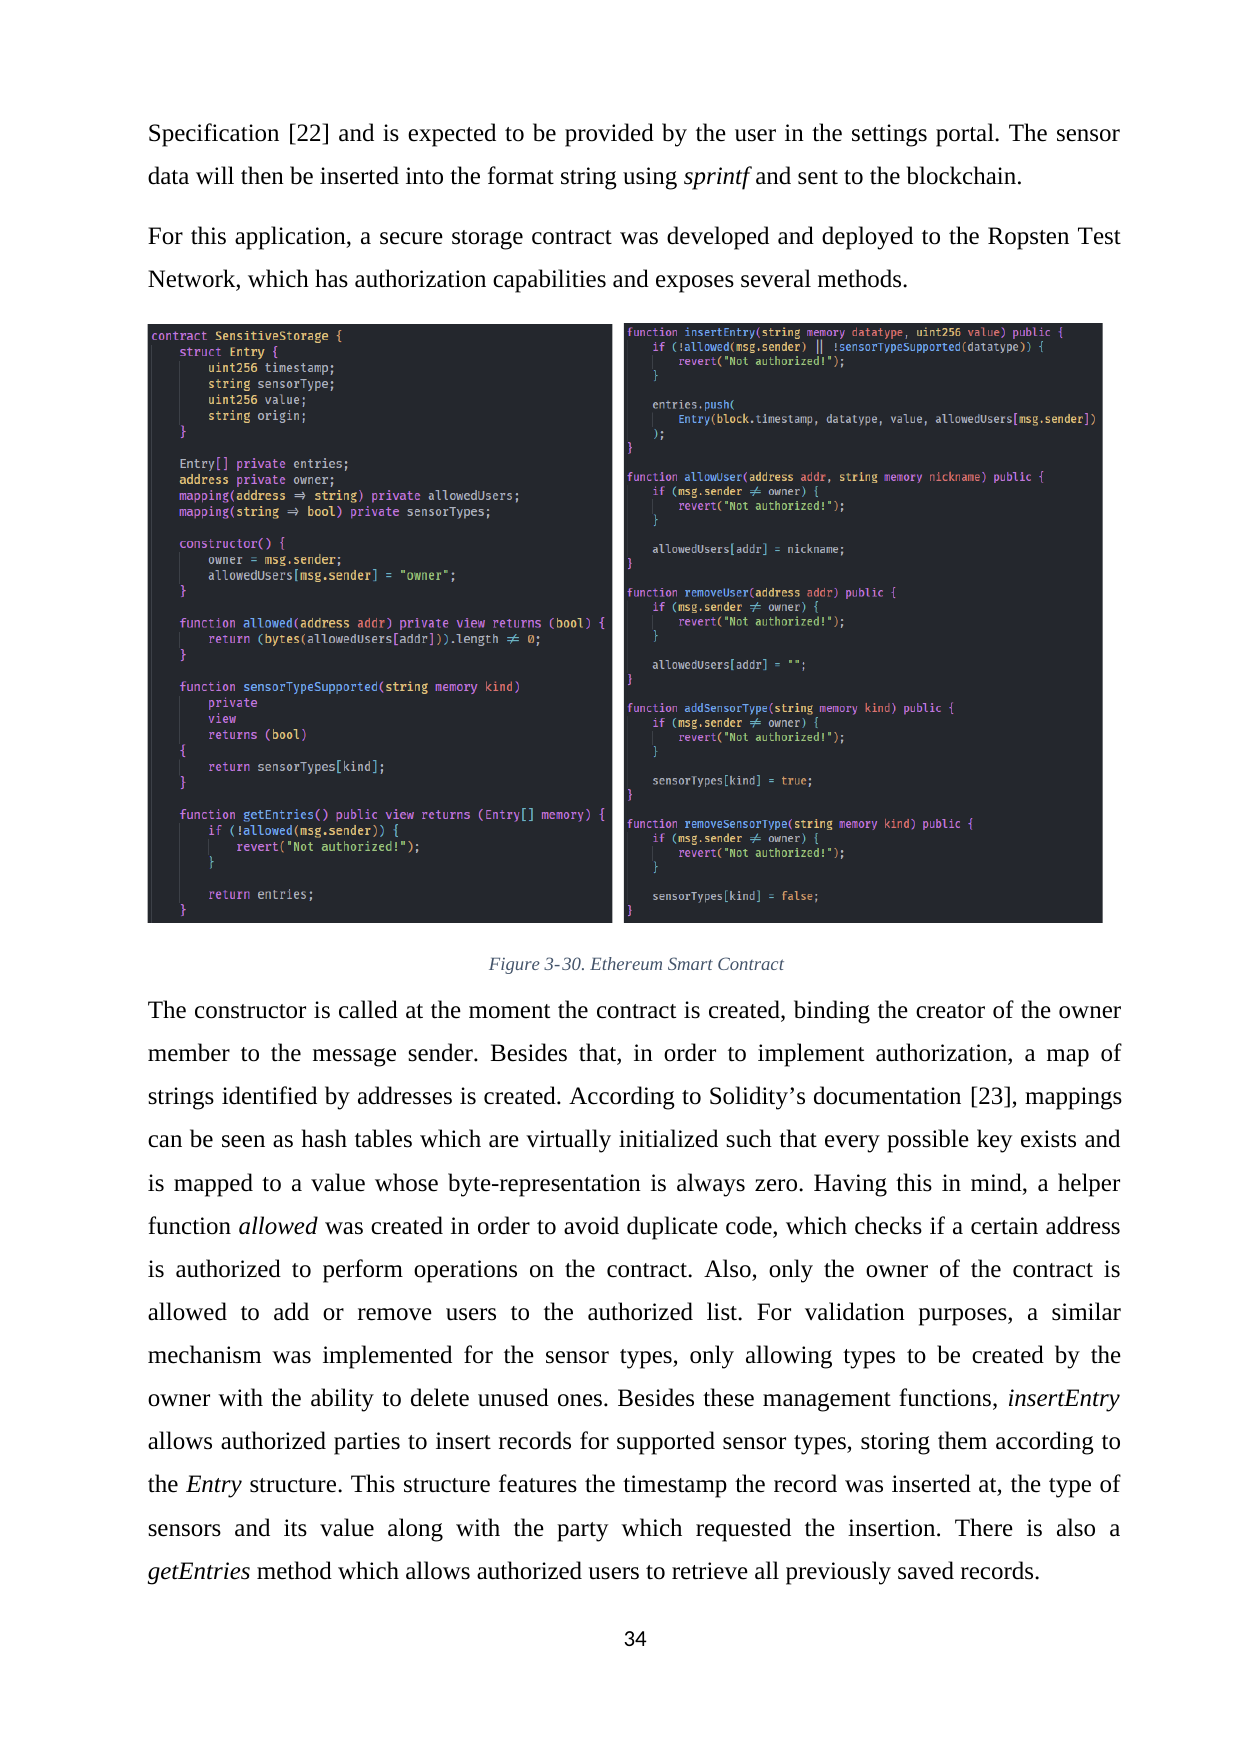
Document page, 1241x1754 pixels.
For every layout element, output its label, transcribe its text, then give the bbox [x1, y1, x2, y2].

text The constructor is called at the moment the contract is created, binding the creator of the owner member to the message sender. Besides that, in order to implement authorization, a map of strings identified by addresses is created. According to Solidity’s documentation , mappings can be seen as hash tables which are virtually initialized such that every possible key exists and is mapped to a value whose byte-representation is always zero. Having this in mind, a helper function allowed was created in order to avoid duplicate code, which checks if a certain address is authorized to perform operations on the contract. Also, only the owner of the contract is allowed to add or remove users to the authorized list. For validation purposes, a similar mechanism was implemented for the sensor types, only allowing types to be created by the owner with the ability to delete unused ones. Besides these management functions, insertEntry allows authorized parties to insert records for supported sensor types, storing them according to the Entry structure. This structure features the timestamp the record was inserted at, the type of sensors and its value along with the party which requested the insertion. There is also a getEntries method which allows authorized users to retrieve all previously saved records. [148, 995, 1122, 1584]
text Figure 3-30. Ethereum Smart Contract [148, 953, 1122, 974]
text For this application, a secure storage contract was developed and deployed to the Ropsten Test Network, which has authorization capabilities and exposes several methods. [148, 221, 1122, 293]
picture [147, 324, 613, 923]
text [148, 118, 1122, 190]
picture [623, 323, 1103, 923]
